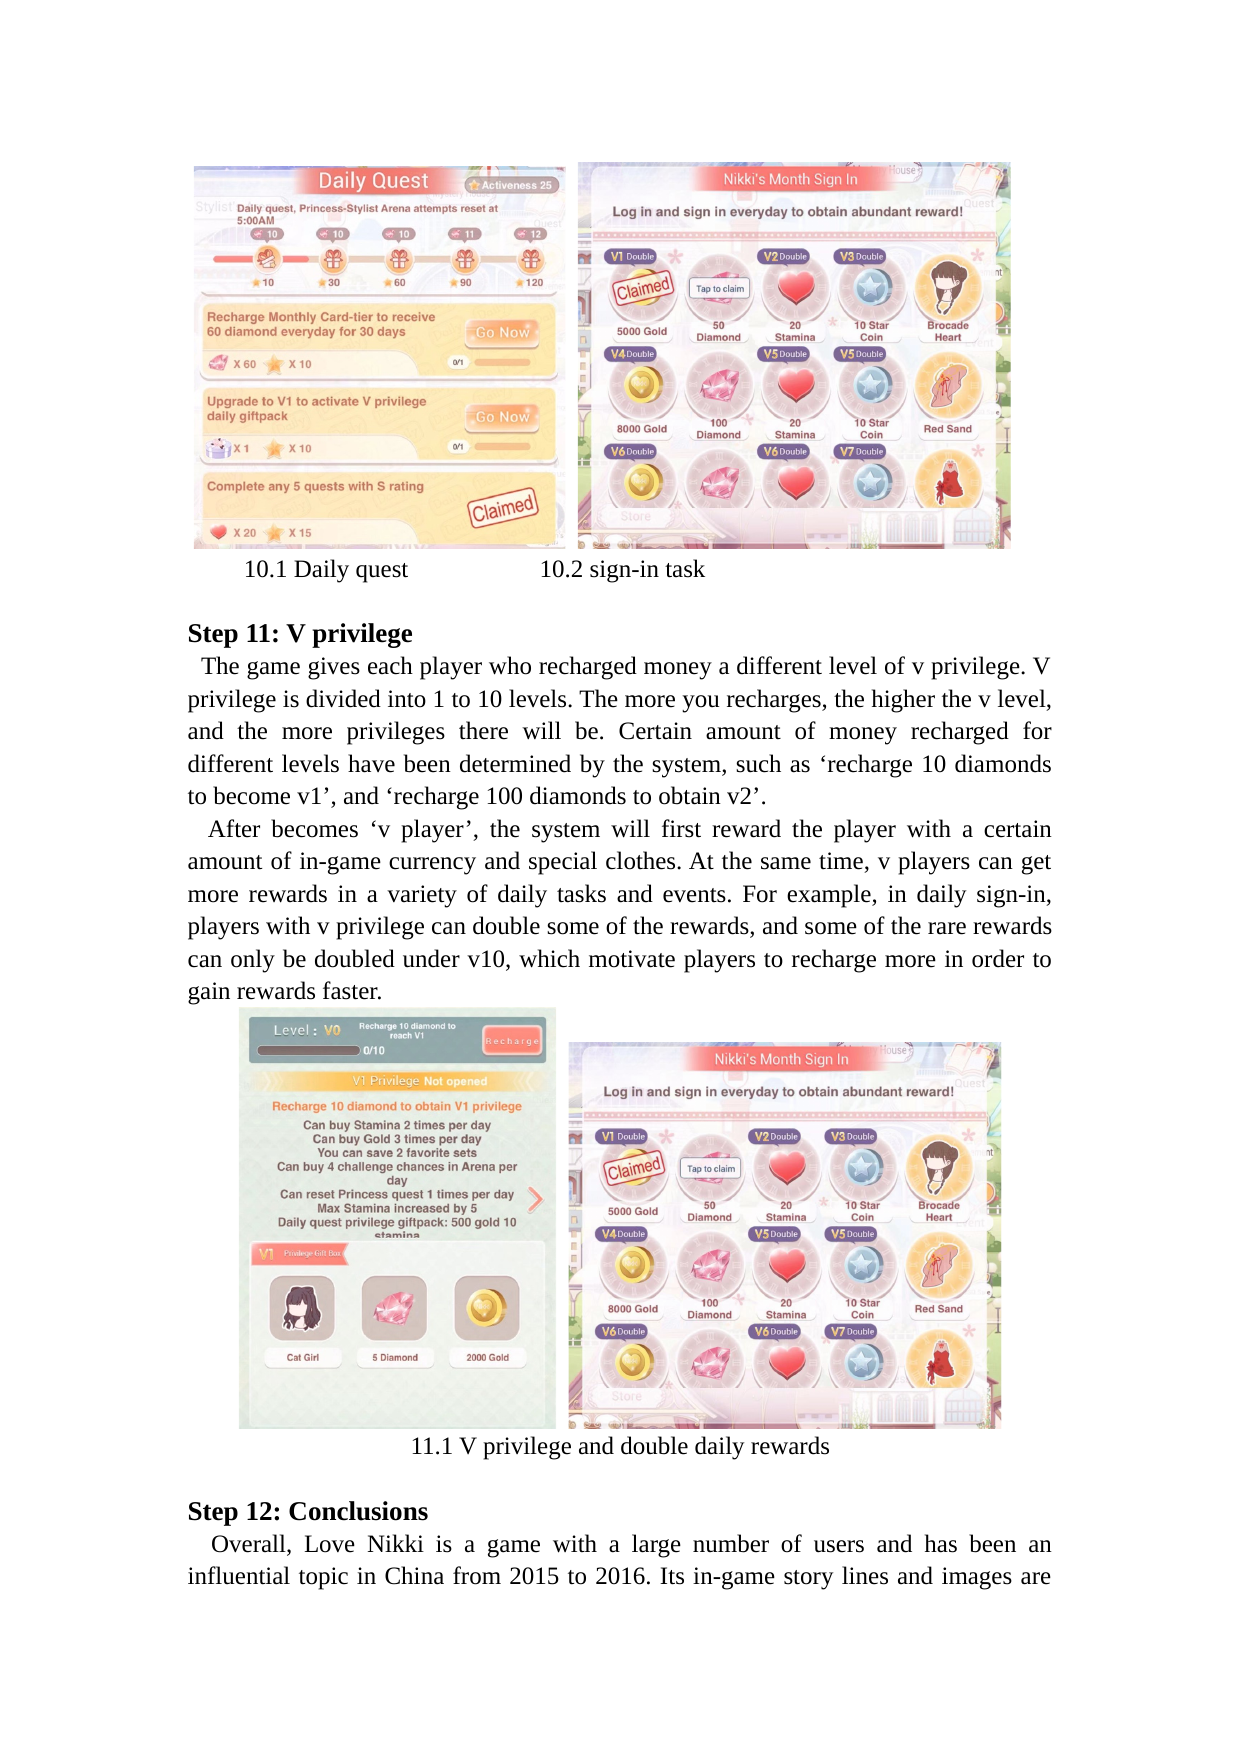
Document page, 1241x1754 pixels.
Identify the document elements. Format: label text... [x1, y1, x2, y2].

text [187, 1527, 1053, 1592]
text 10.1 Daily quest 10.2 sign-in task [187, 552, 1053, 584]
text Step 12: Conclusions [187, 1494, 1053, 1527]
text After becomes ‘v player’, the system will first reward the player with a certain amount of in-game currency and special clothes. At the same time, v players can get more rewards in a variety of daily tasks and events. For example, in daily sign-in, players with v privilege can double some of the rewards, and some of the rare rewards can only be doubled under v10, which motivate players to recharge more in order to gain rewards faster. [187, 812, 1053, 1007]
text 11.1 V privilege and double daily rewards [187, 1429, 1053, 1462]
picture [568, 1042, 1002, 1429]
text The game gives each player who recharged money a different level of v privilege. V privilege is divided into 1 to 10 levels. The more you recharges, the higher the v level, and the more privileges there will be. Certain amount of money recharged for different levels have been determined by the system, such as ‘recharge 10 diamonds to become v1’, and ‘recharge 100 diamonds to obtain v2’. [187, 649, 1053, 812]
picture [238, 1007, 557, 1429]
picture [193, 166, 566, 549]
text Step 11: V privilege [187, 617, 1053, 649]
picture [577, 162, 1011, 549]
